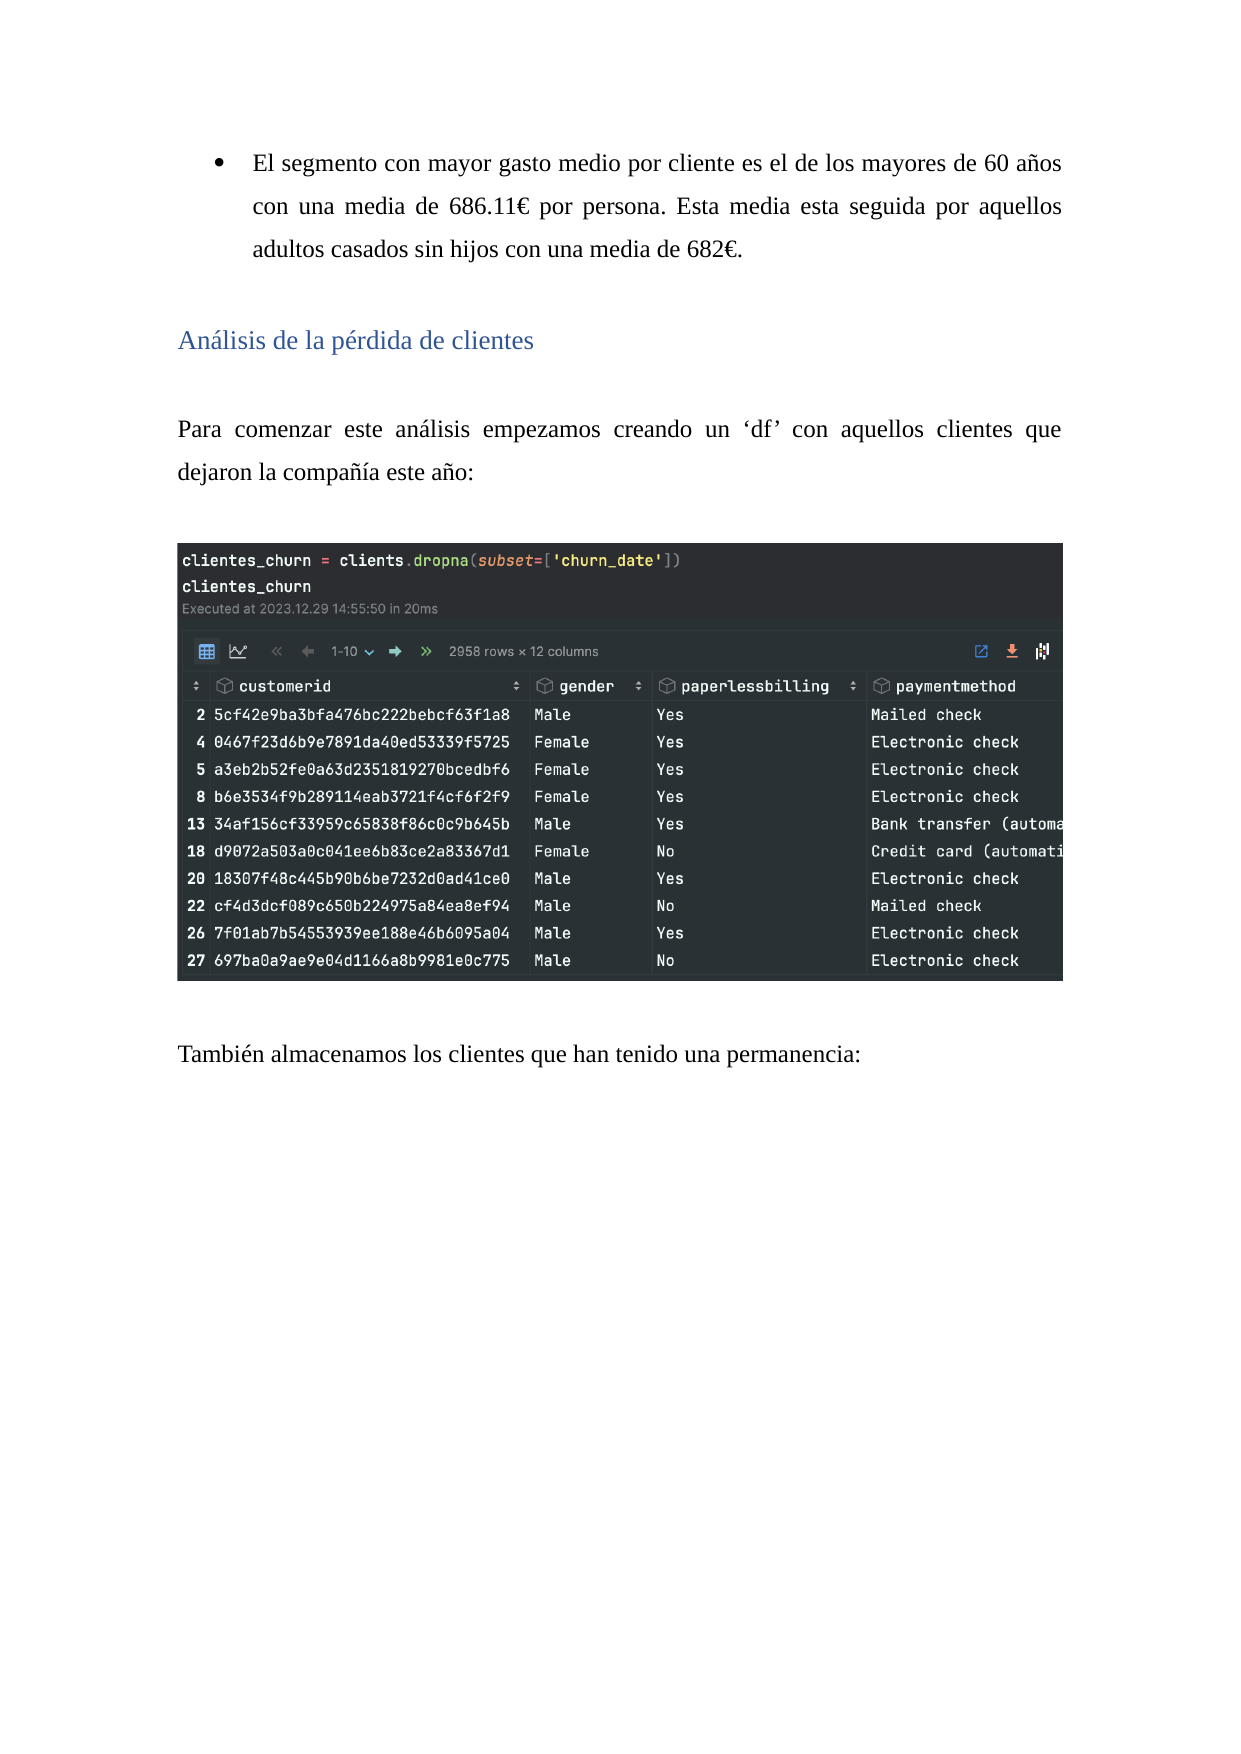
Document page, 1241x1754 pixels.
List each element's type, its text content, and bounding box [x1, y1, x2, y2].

text También almacenamos los clientes que han tenido una permanencia: [177, 1039, 1063, 1067]
picture [177, 543, 1063, 981]
text Para comenzar este análisis empezamos creando un ‘df’ con aquellos clientes que dejaron la compañía este año: [177, 414, 1063, 486]
subtitle Análisis de la pérdida de clientes [177, 324, 1063, 355]
list El segmento con mayor gasto medio por cliente es el de los mayores de 60 años con una media de 686.11€ por persona. Esta media esta seguida por aquellos adultos casados sin hijos con una media de 682€. [215, 148, 1063, 263]
